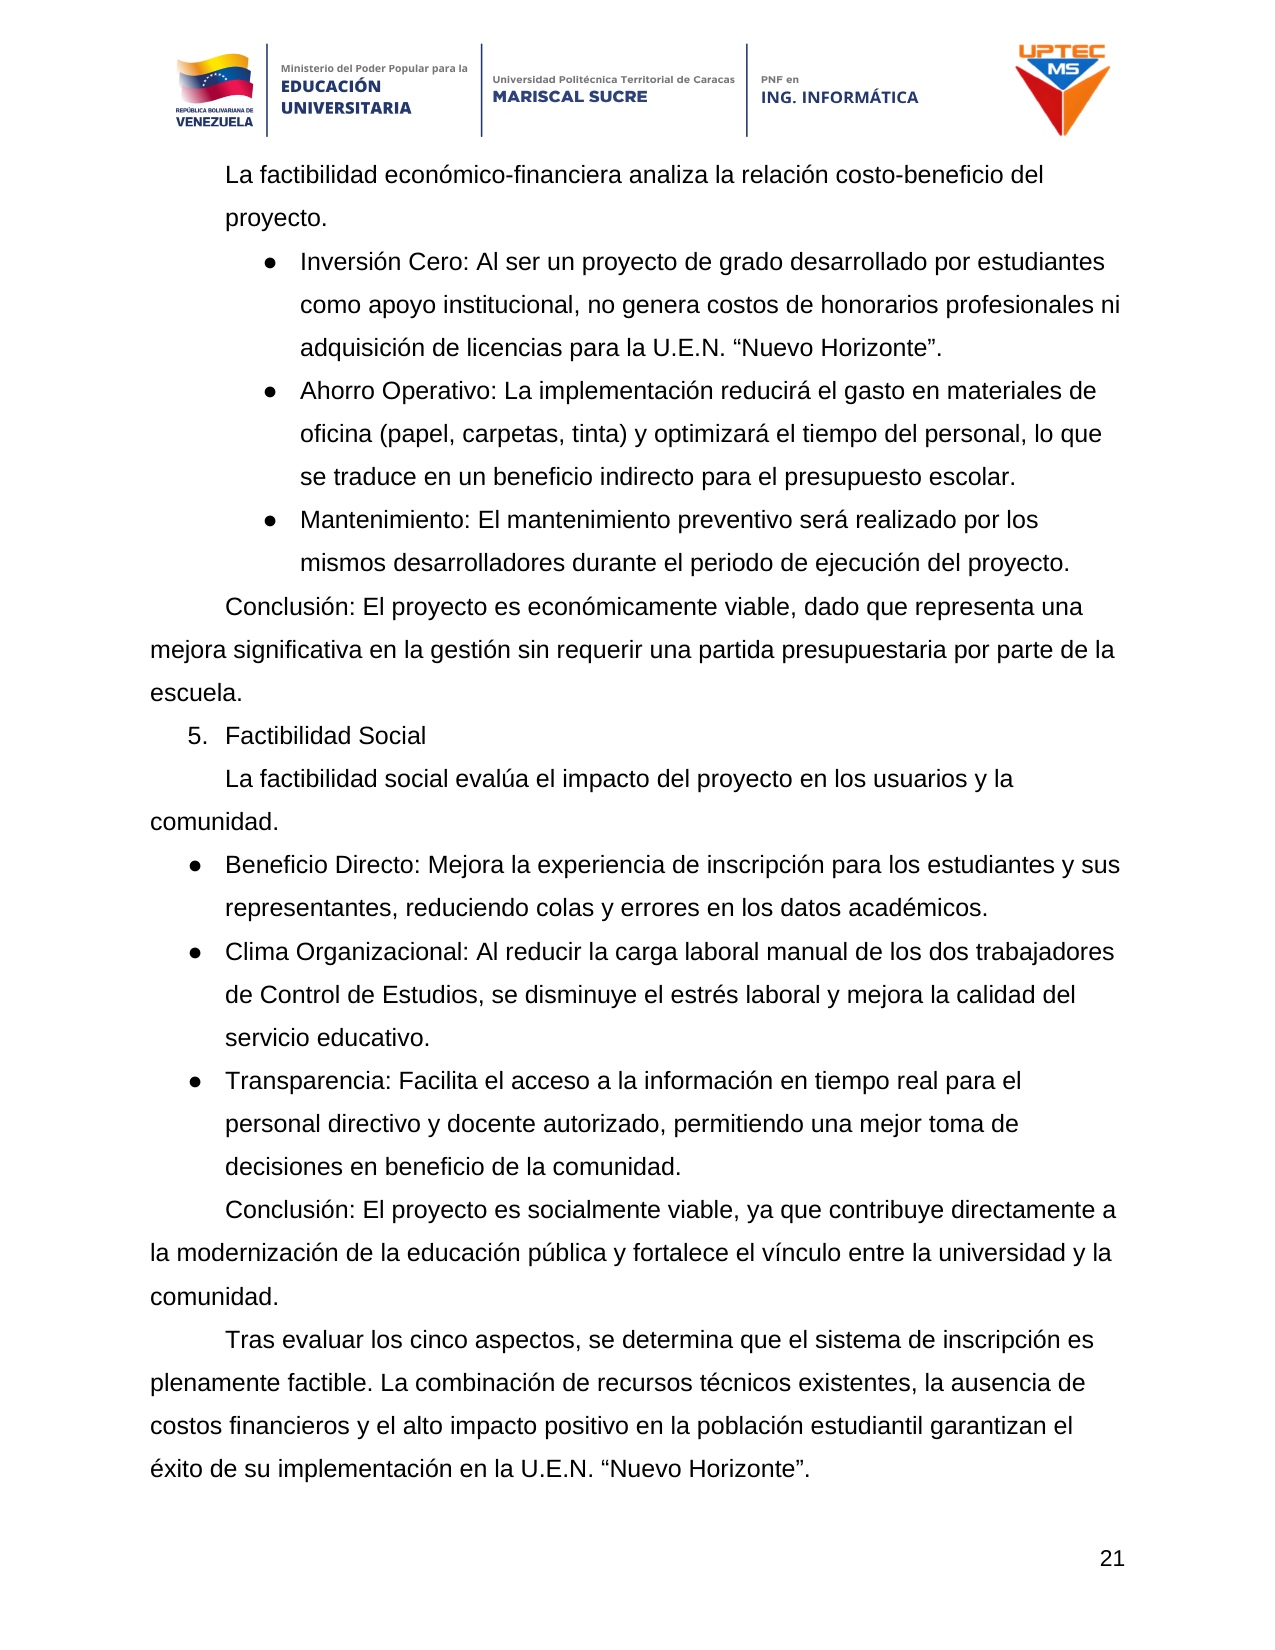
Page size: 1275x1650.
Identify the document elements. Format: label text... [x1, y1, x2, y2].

list Transparencia: Facilita el acceso a la información en tiempo real para el personal directivo y docente autorizado, permitiendo una mejor toma de decisiones en beneficio de la comunidad. [187, 1066, 1125, 1181]
text La factibilidad económico-financiera analiza la relación costo-beneficio del proyecto. [225, 160, 1125, 232]
text Conclusión: El proyecto es económicamente viable, dado que representa una mejora significativa en la gestión sin requerir una partida presupuestaria por parte de la escuela. [150, 592, 1125, 707]
list Mantenimiento: El mantenimiento preventivo será realizado por los mismos desarrolladores durante el periodo de ejecución del proyecto. [262, 505, 1125, 577]
list Ahorro Operativo: La implementación reducirá el gasto en materiales de oficina (papel, carpetas, tinta) y optimizará el tiempo del personal, lo que se traduce en un beneficio indirecto para el presupuesto escolar. [262, 376, 1125, 491]
list Factibilidad Social [187, 721, 1125, 750]
list Clima Organizacional: Al reducir la carga laboral manual de los dos trabajadores de Control de Estudios, se disminuye el estrés laboral y mejora la calidad del servicio educativo. [187, 937, 1125, 1052]
text La factibilidad social evalúa el impacto del proyecto en los usuarios y la comunidad. [150, 764, 1125, 836]
list Inversión Cero: Al ser un proyecto de grado desarrollado por estudiantes como apoyo institucional, no genera costos de honorarios profesionales ni adquisición de licencias para la U.E.N. “Nuevo Horizonte”. [262, 247, 1125, 362]
text Tras evaluar los cinco aspectos, se determina que el sistema de inscripción es plenamente factible. La combinación de recursos técnicos existentes, la ausencia de costos financieros y el alto impacto positivo en la población estudiantil garantizan el éxito de su implementación en la U.E.N. “Nuevo Horizonte”. [150, 1325, 1125, 1483]
picture [150, 18, 1125, 162]
text Conclusión: El proyecto es socialmente viable, ya que contribuye directamente a la modernización de la educación pública y fortalece el vínculo entre la universidad y la comunidad. [150, 1195, 1125, 1310]
list Beneficio Directo: Mejora la experiencia de inscripción para los estudiantes y sus representantes, reduciendo colas y errores en los datos académicos. [187, 850, 1125, 922]
